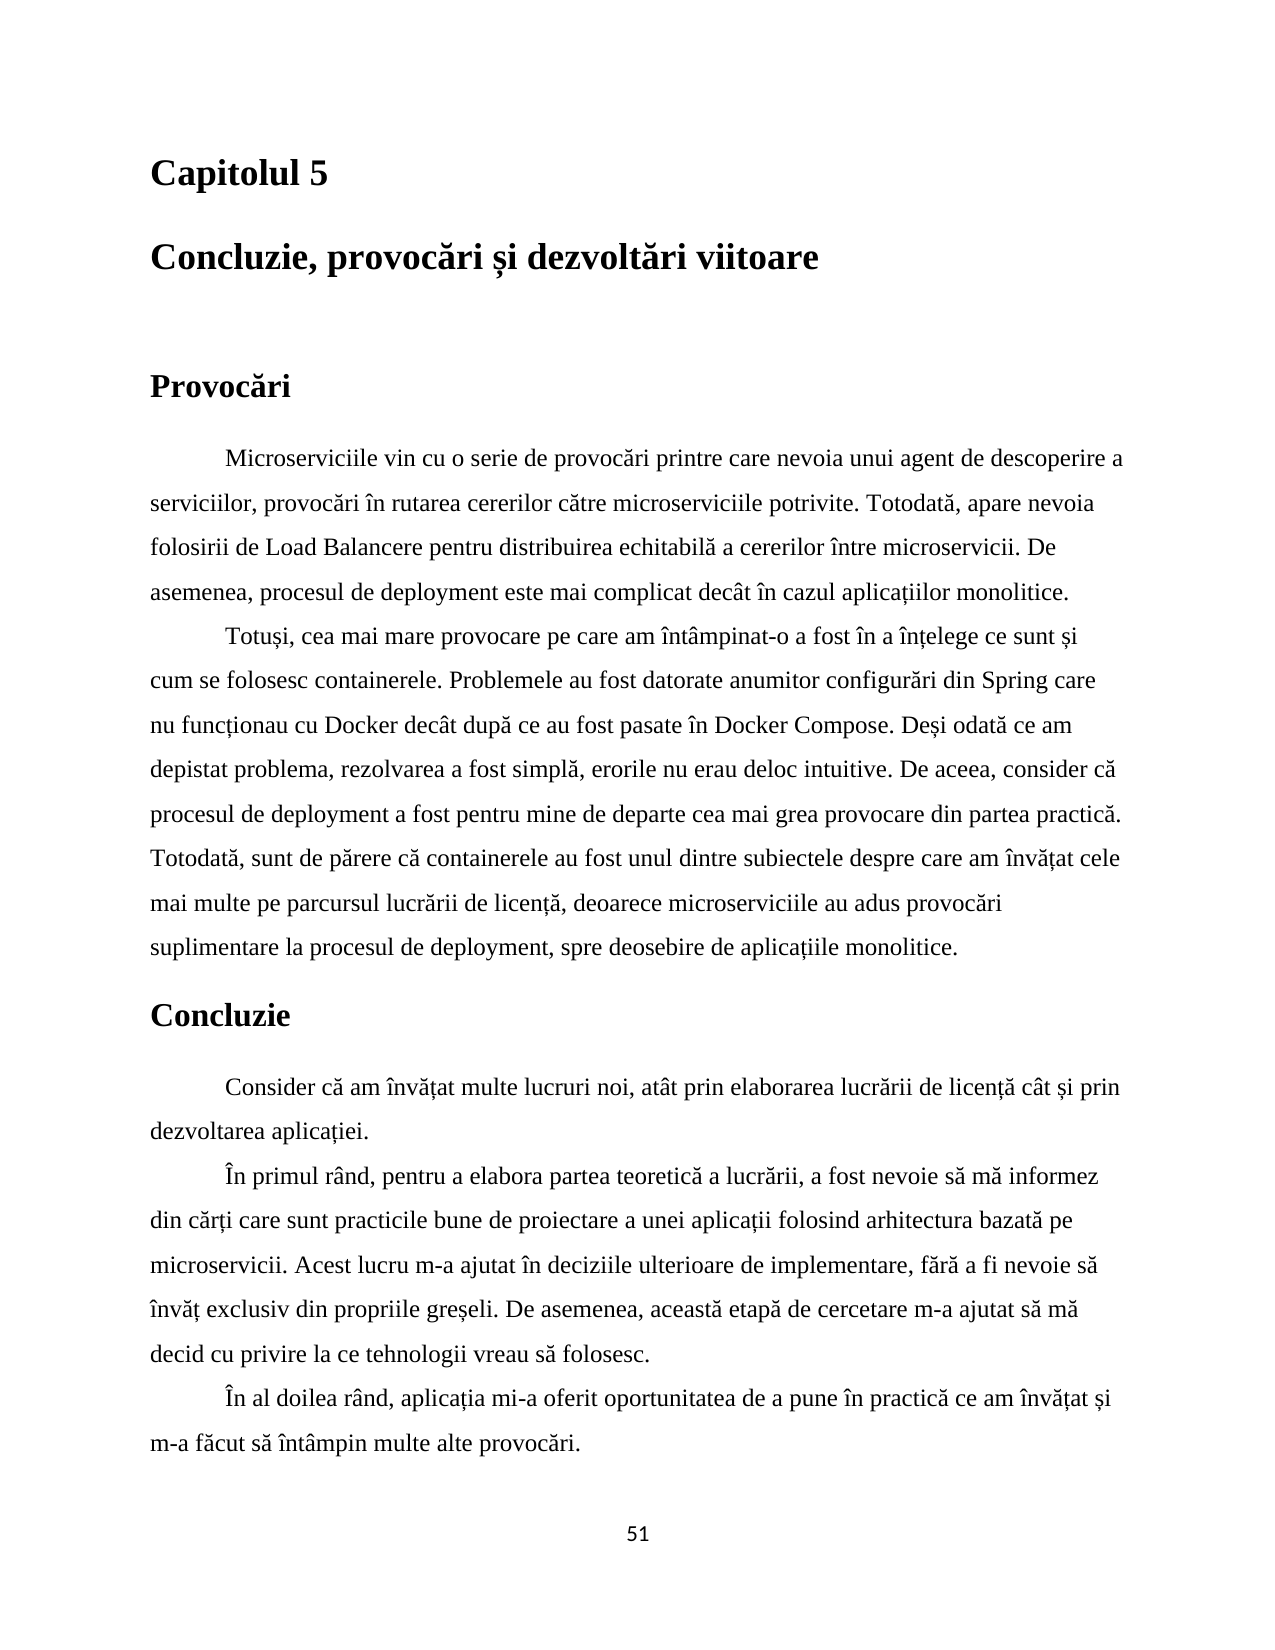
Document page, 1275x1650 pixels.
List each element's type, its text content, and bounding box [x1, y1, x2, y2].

text Provocări [150, 366, 1125, 404]
text Concluzie [150, 995, 1125, 1033]
text Capitolul 5 [150, 150, 1125, 193]
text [150, 1072, 1125, 1457]
text Microserviciile vin cu o serie de provocări printre care nevoia unui agent de descoperire a serviciilor, provocări în rutarea cererilor către microserviciile potrivite. Totodată, apare nevoia folosirii de Load Balancere pentru distribuirea echitabilă a cererilor între microservicii. De asemenea, procesul de deployment este mai complicat decât în cazul aplicațiilor monolitice. Totuși, cea mai mare provocare pe care am întâmpinat-o a fost în a înțelege ce sunt și cum se folosesc containerele. Problemele au fost datorate anumitor configurări din Spring care nu funcționau cu Docker decât după ce au fost pasate în Docker Compose. Deși odată ce am depistat problema, rezolvarea a fost simplă, erorile nu erau deloc intuitive. De aceea, consider că procesul de deployment a fost pentru mine de departe cea mai grea provocare din partea practică. Totodată, sunt de părere că containerele au fost unul dintre subiectele despre care am învățat cele mai multe pe parcursul lucrării de licență, deoarece microserviciile au adus provocări suplimentare la procesul de deployment, spre deosebire de aplicațiile monolitice. [150, 443, 1125, 961]
subtitle Concluzie, provocări și dezvoltări viitoare [150, 234, 1125, 278]
